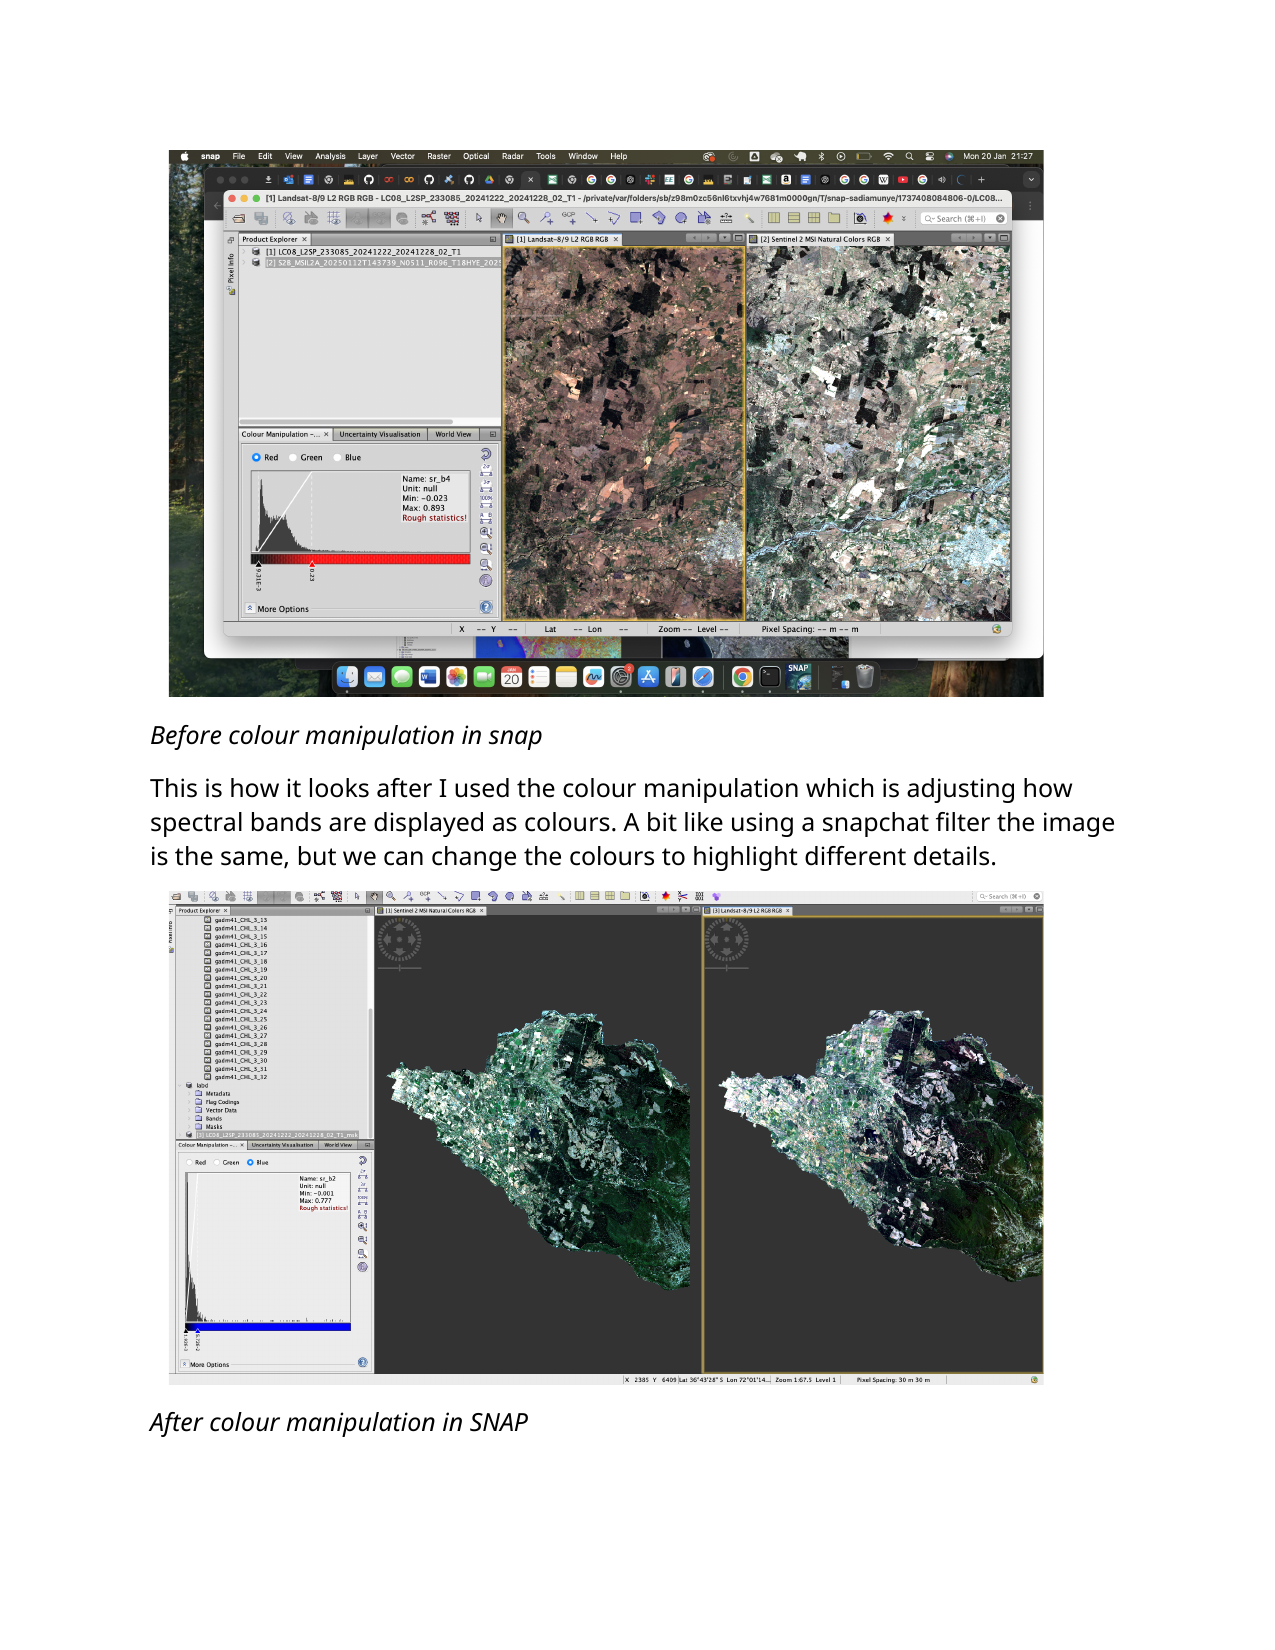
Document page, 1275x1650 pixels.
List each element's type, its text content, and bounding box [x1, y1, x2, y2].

text This is how it looks after I used the colour manipulation which is adjusting how spectral bands are displayed as colours. A bit like using a snapchat filter the image is the same, but we can change the colours to highlight different details. [150, 771, 1125, 873]
text Before colour manipulation in snap [150, 718, 1125, 752]
picture [168, 150, 1044, 697]
picture [168, 891, 1044, 1385]
text After colour manipulation in SNAP [150, 1405, 1125, 1439]
